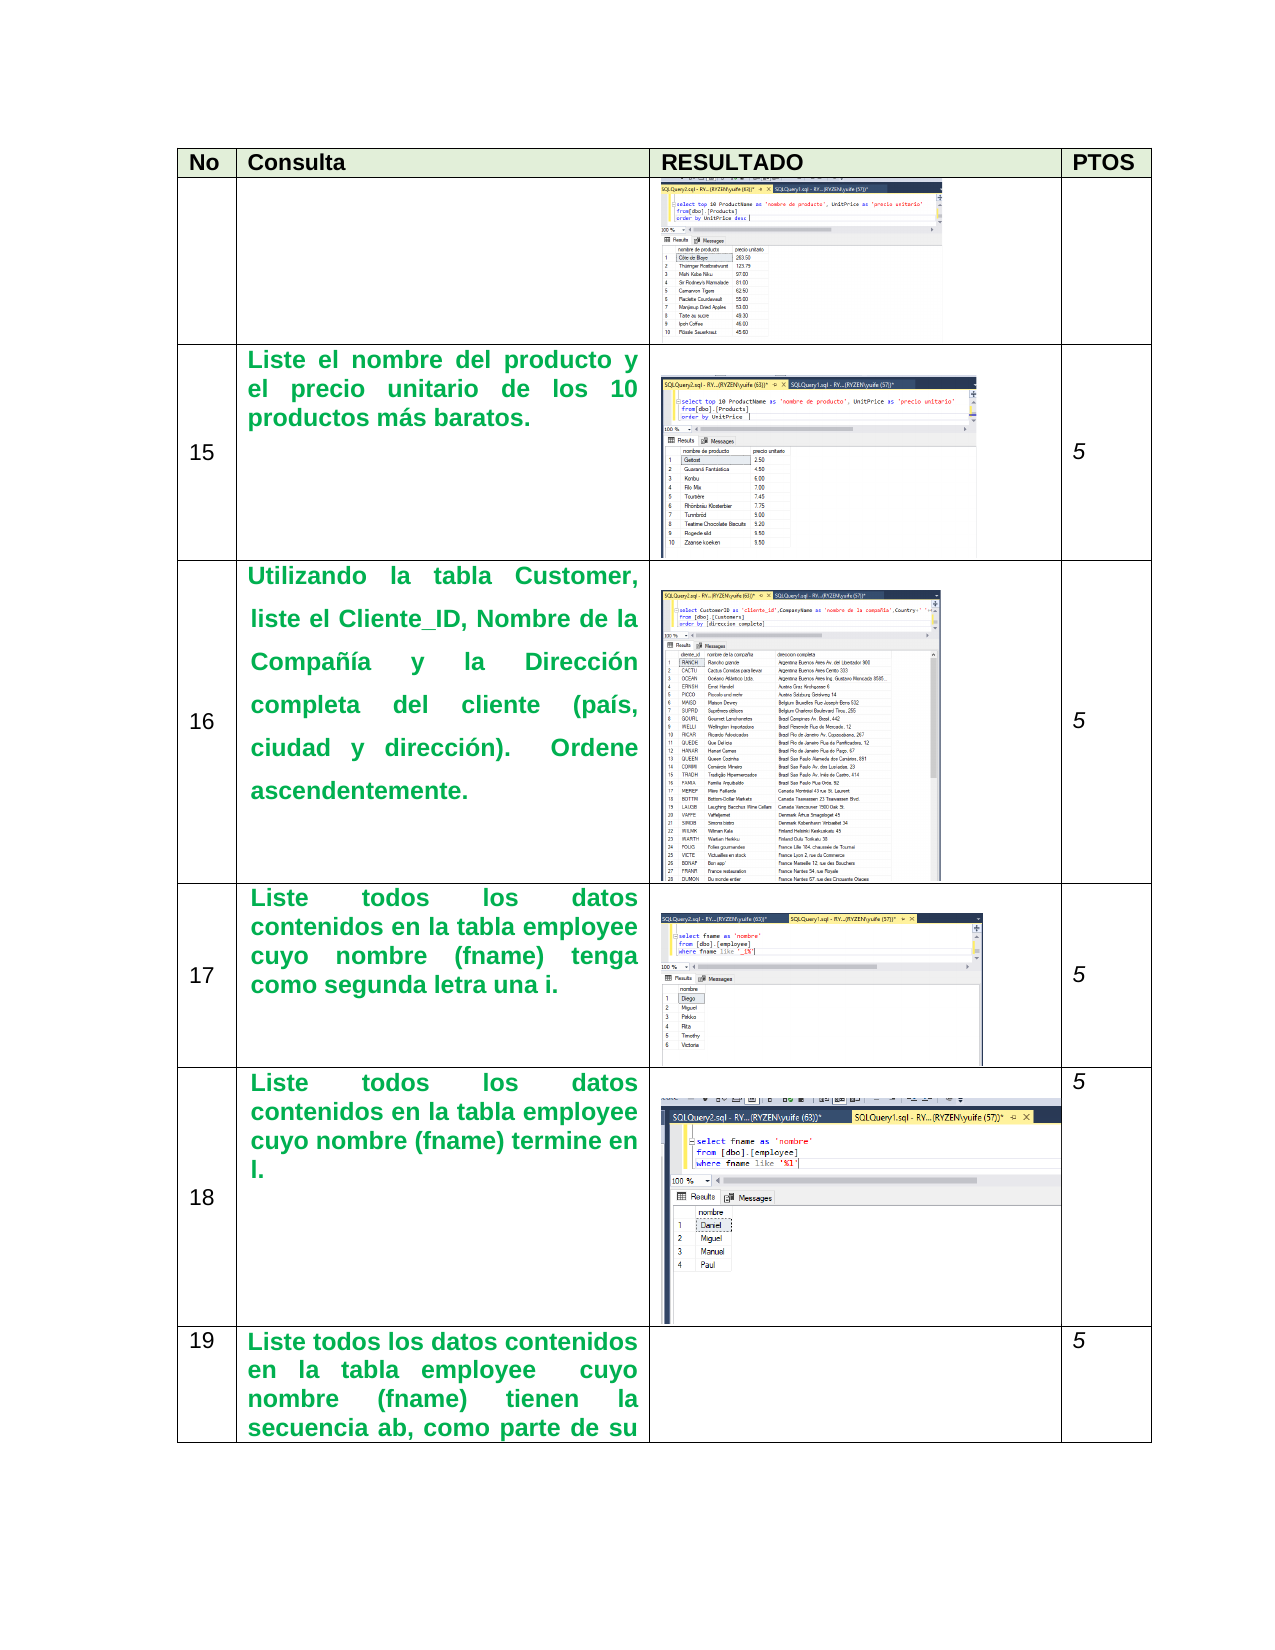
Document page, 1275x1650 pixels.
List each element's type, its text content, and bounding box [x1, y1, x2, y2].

table_cell Liste todos los datos contenidos en la tabla employee cuyo nombre (fname) tenga como segunda letra una i. [237, 884, 649, 1067]
picture [661, 178, 943, 343]
table_cell 5 [1062, 561, 1151, 882]
table_cell [650, 345, 1061, 559]
table_cell Liste el nombre del producto y el precio unitario de los 10 productos más baratos. [237, 345, 649, 559]
table_cell 16 [178, 561, 236, 882]
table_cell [237, 178, 649, 344]
picture [661, 375, 977, 558]
table_cell [650, 884, 1061, 1067]
table_cell [650, 561, 1061, 882]
table_header RESULTADO [650, 149, 1061, 177]
table_cell 18 [178, 1068, 236, 1326]
table_cell 19 [178, 1327, 236, 1442]
table_cell 5 [1062, 884, 1151, 1067]
table_cell Utilizando la tabla Customer, liste el Cliente_ID, Nombre de la Compañía y la Dirección completa del cliente (país, ciudad y dirección). Ordene ascendentemente. [237, 561, 649, 882]
table_header No [178, 149, 236, 177]
table_cell 17 [178, 884, 236, 1067]
table_cell [650, 1327, 1061, 1442]
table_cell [237, 1327, 649, 1442]
table_cell [650, 178, 1061, 344]
table_cell 5 [1062, 1068, 1151, 1326]
picture [661, 590, 941, 881]
table_cell [650, 1068, 1061, 1326]
table_cell 15 [178, 345, 236, 559]
picture [661, 913, 983, 1066]
table_cell Liste todos los datos contenidos en la tabla employee cuyo nombre (fname) termine en l. [237, 1068, 649, 1326]
table_cell 5 [1062, 178, 1151, 344]
table_header PTOS [1062, 149, 1151, 177]
table_cell 5 [1062, 1327, 1151, 1442]
table_cell 14 [178, 178, 236, 344]
table_cell 5 [1062, 345, 1151, 559]
table_header Consulta [237, 149, 649, 177]
picture [661, 1098, 1062, 1324]
